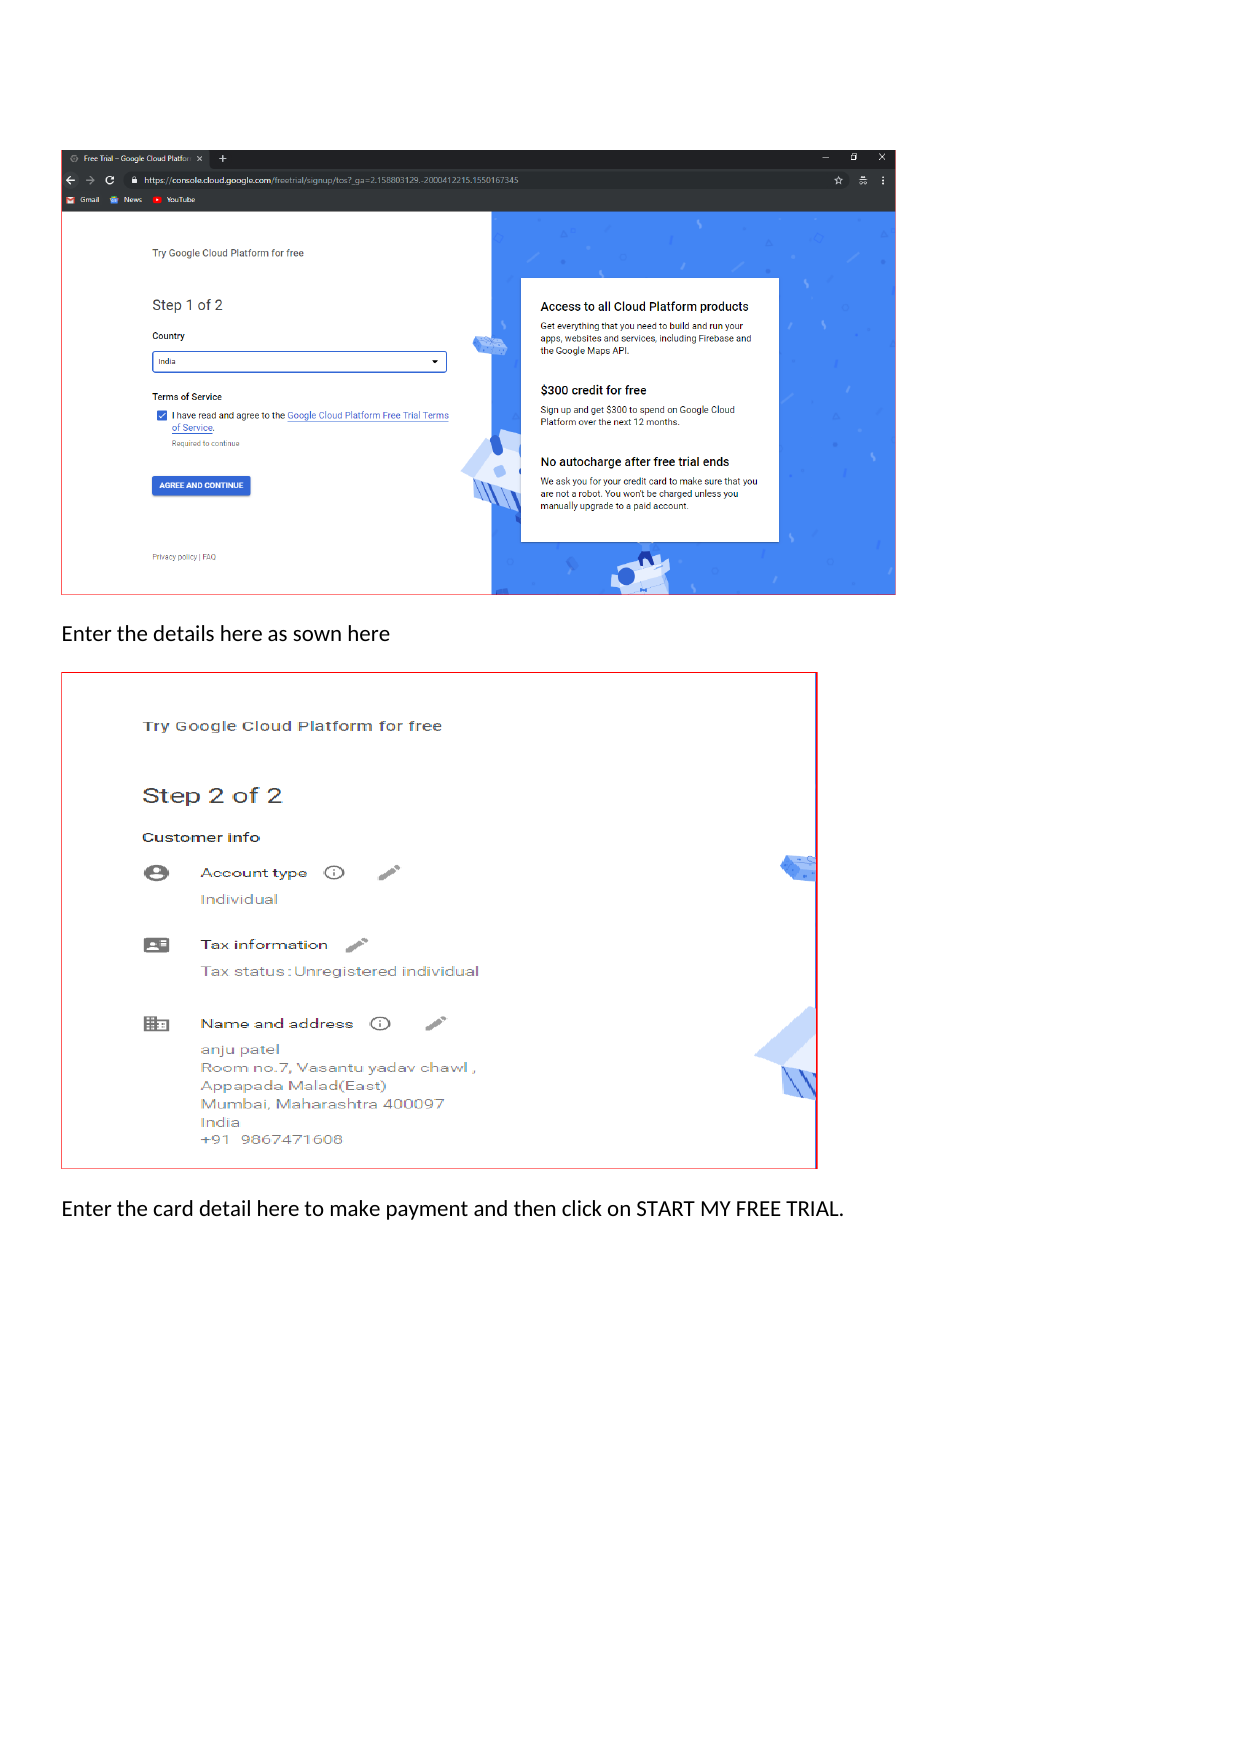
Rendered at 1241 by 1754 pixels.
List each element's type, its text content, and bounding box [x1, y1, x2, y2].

picture [61, 672, 818, 1169]
picture [61, 150, 896, 595]
text Enter the details here as sown here [61, 619, 1184, 647]
text Enter the card detail here to make payment and then click on START MY FREE TRIAL. [61, 1194, 1184, 1222]
